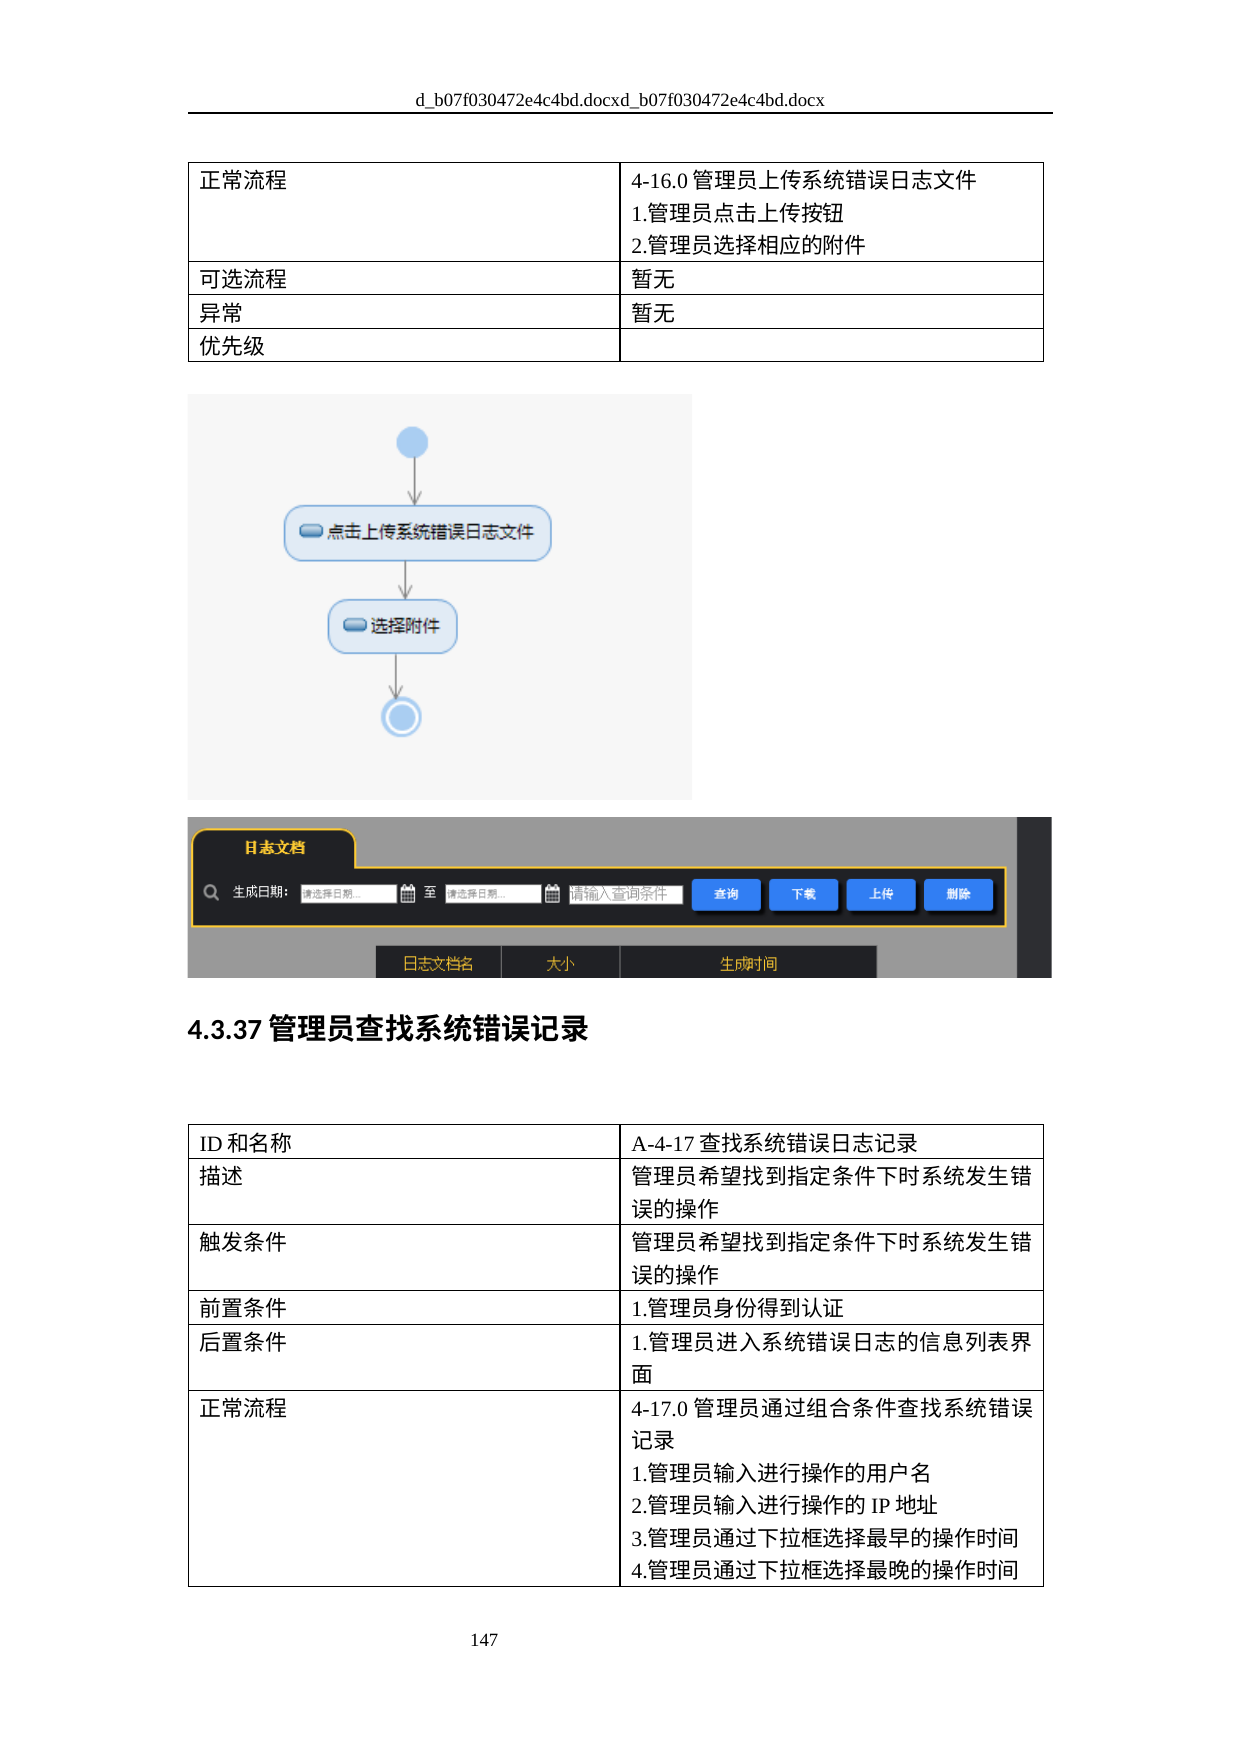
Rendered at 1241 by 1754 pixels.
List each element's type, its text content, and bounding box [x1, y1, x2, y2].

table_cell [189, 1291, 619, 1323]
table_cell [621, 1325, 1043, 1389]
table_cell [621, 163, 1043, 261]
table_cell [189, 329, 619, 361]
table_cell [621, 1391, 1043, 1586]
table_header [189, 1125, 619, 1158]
subtitle 4.3.37管理员查找系统错误记录 [187, 994, 1053, 1059]
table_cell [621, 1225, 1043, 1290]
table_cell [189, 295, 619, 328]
picture [187, 817, 1052, 978]
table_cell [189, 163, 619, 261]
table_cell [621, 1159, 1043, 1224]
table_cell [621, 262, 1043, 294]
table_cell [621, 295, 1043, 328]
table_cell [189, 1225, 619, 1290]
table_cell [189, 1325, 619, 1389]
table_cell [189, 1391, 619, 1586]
picture [187, 394, 693, 800]
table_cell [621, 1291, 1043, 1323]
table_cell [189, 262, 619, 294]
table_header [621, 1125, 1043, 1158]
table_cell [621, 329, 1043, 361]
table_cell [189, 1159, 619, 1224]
